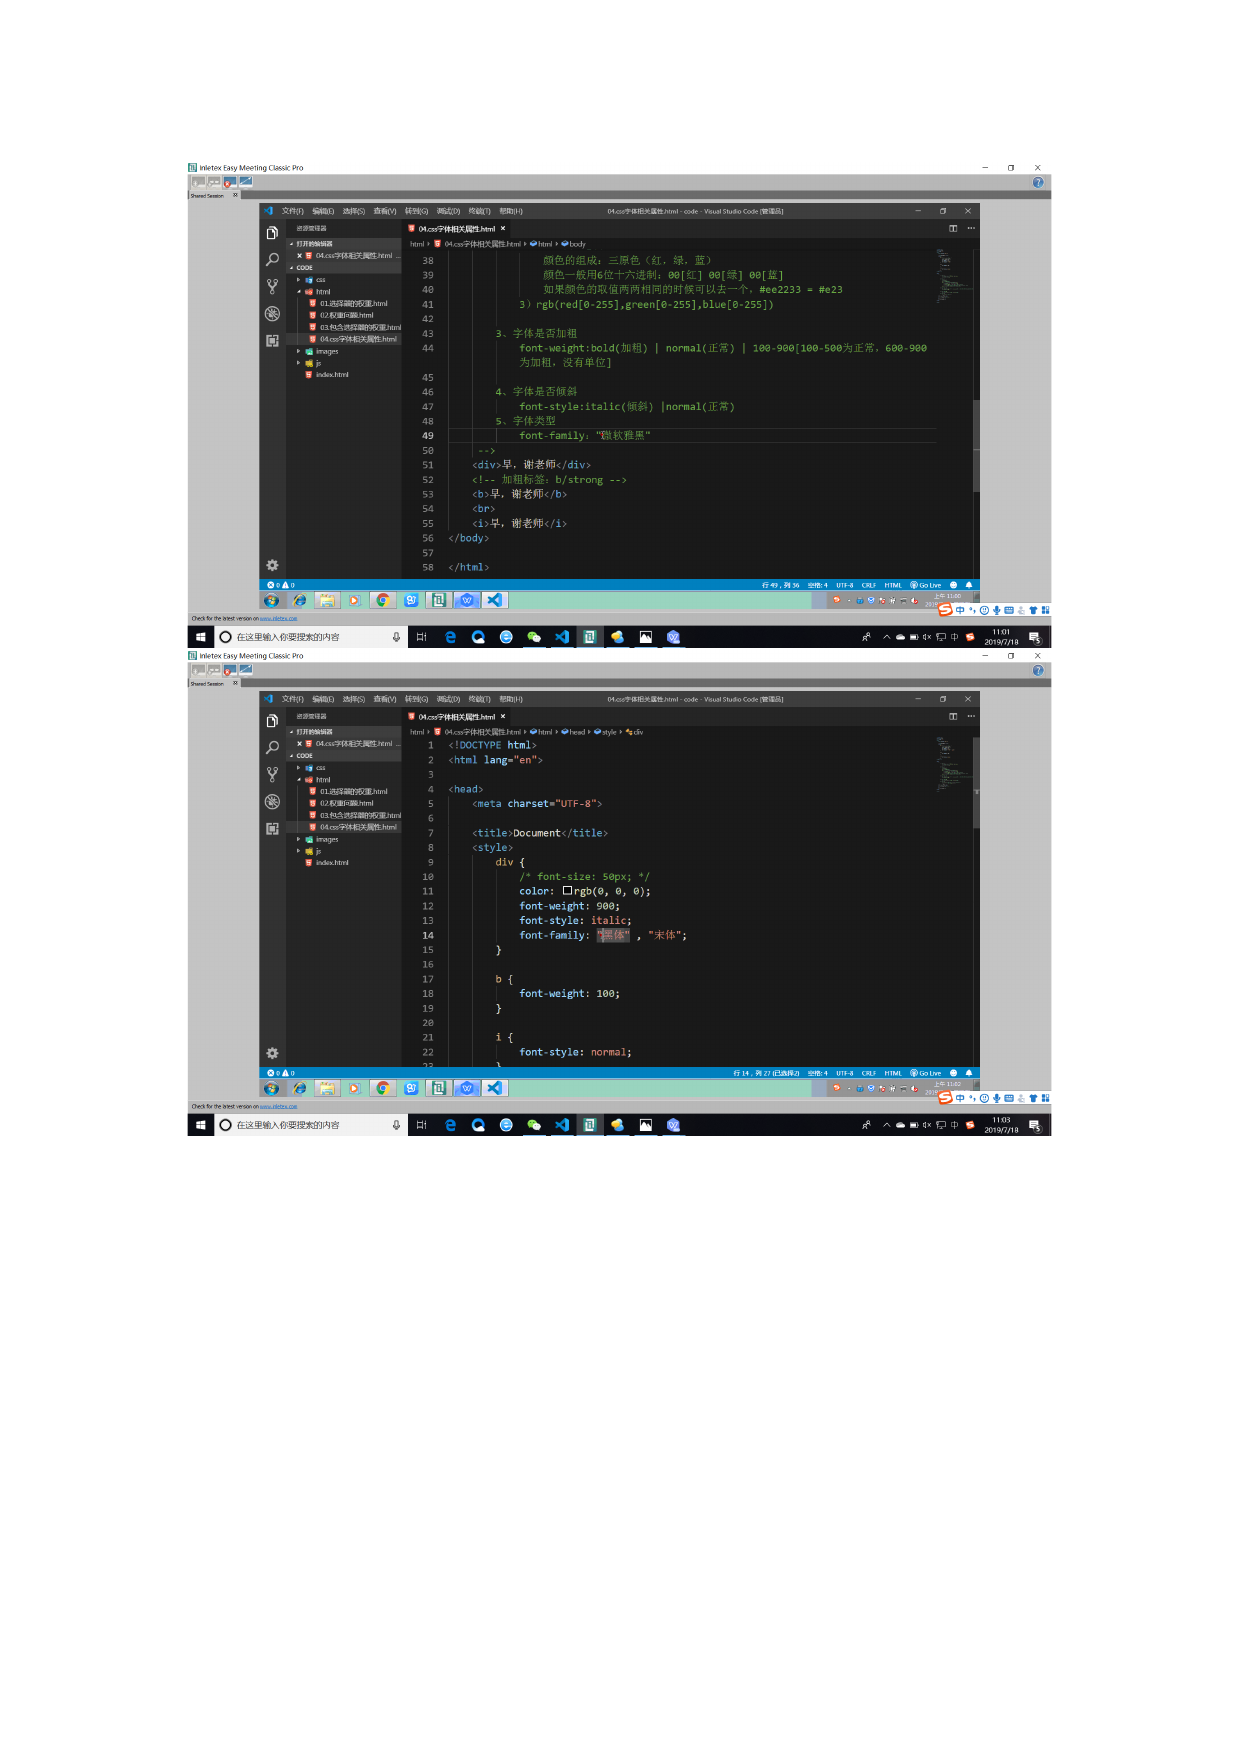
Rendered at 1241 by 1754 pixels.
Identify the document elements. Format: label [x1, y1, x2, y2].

picture [187, 162, 1052, 648]
picture [187, 649, 1052, 1136]
